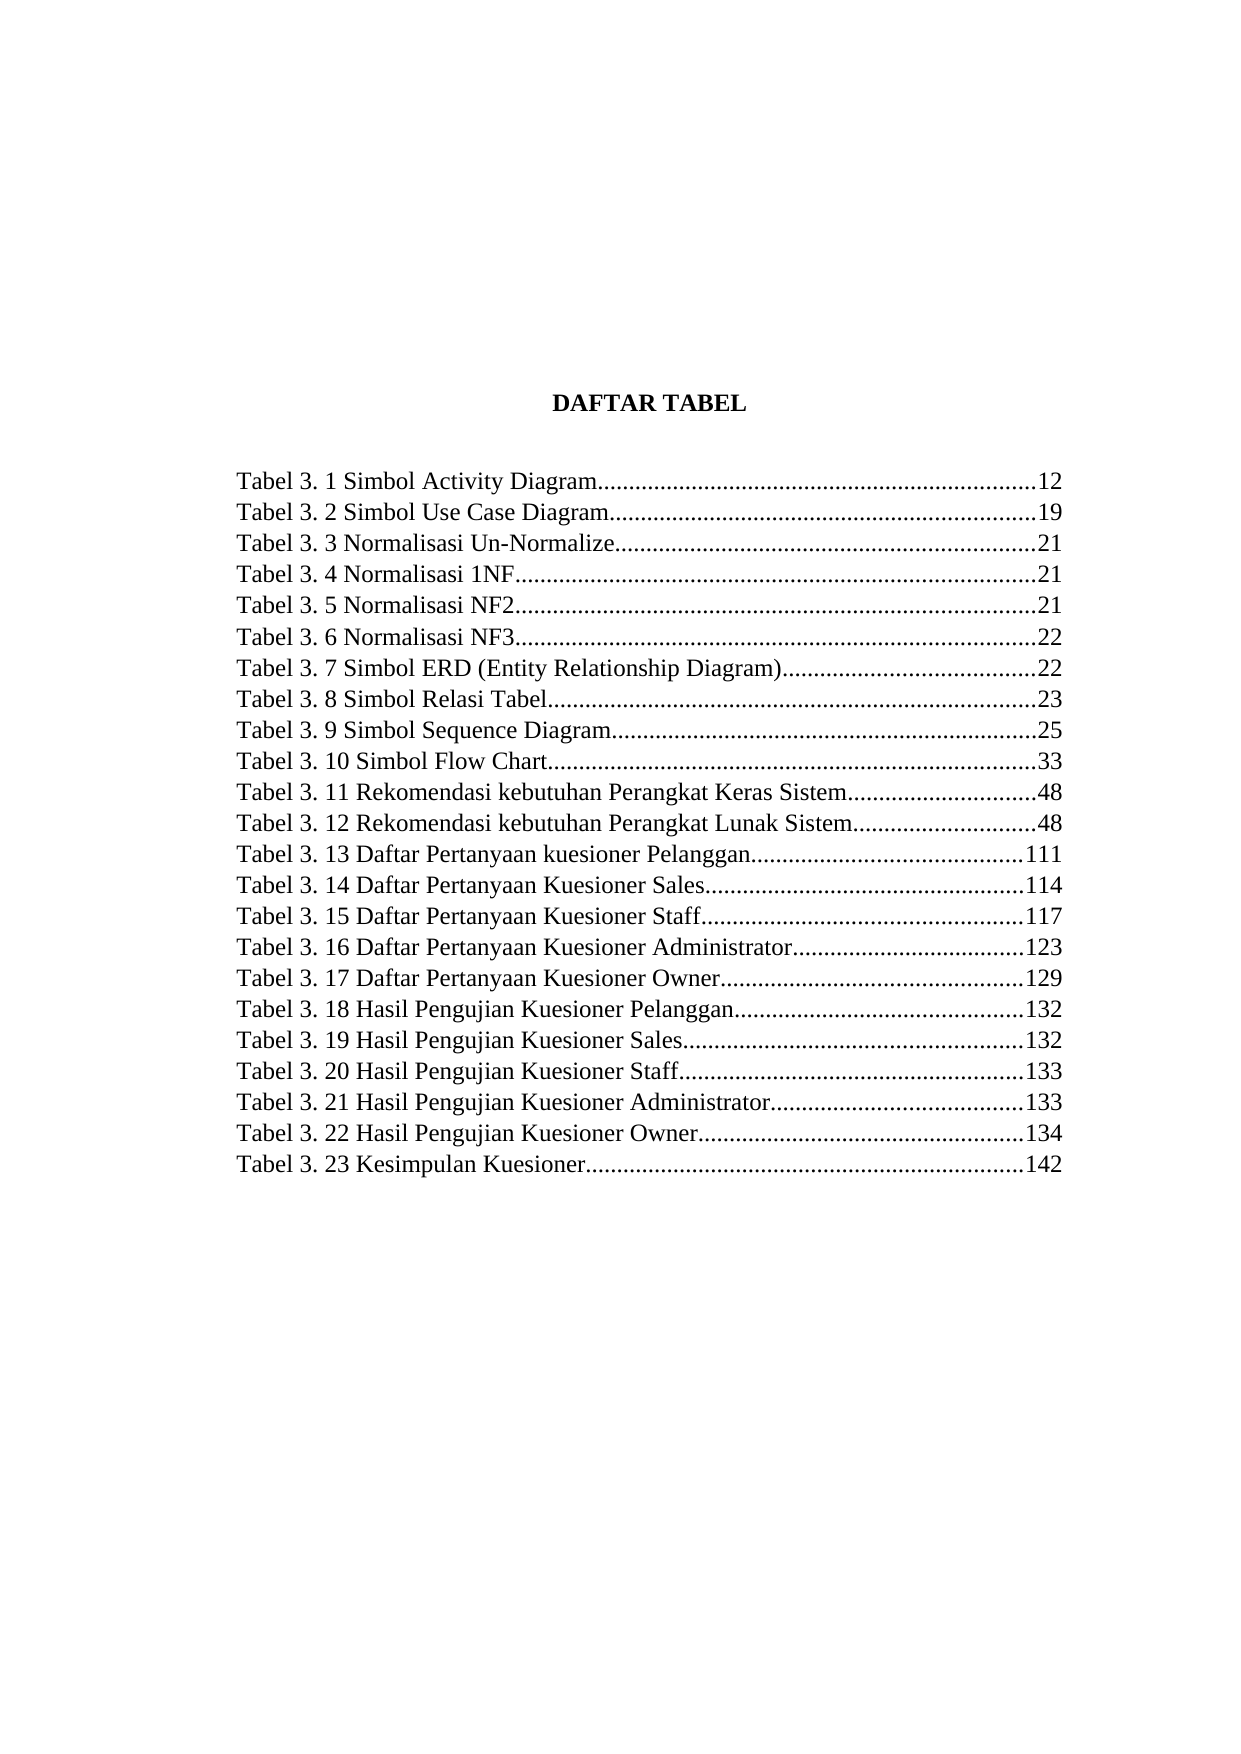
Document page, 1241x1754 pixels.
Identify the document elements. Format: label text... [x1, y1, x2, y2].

text Tabel 3. 11 Rekomendasi kebutuhan Perangkat Keras Sistem 48 [236, 777, 1063, 806]
text Tabel 3. 17 Daftar Pertanyaan Kuesioner Owner 129 [236, 963, 1063, 992]
subtitle DAFTAR TABEL [236, 388, 1063, 416]
text Tabel 3. 1 Simbol Activity Diagram 12 [236, 466, 1063, 495]
text Tabel 3. 4 Normalisasi 1NF 21 [236, 559, 1063, 588]
text Tabel 3. 18 Hasil Pengujian Kuesioner Pelanggan 132 [236, 994, 1063, 1023]
text Tabel 3. 23 Kesimpulan Kuesioner 142 [236, 1149, 1063, 1178]
text Tabel 3. 6 Normalisasi NF3 22 [236, 622, 1063, 650]
text Tabel 3. 10 Simbol Flow Chart 33 [236, 746, 1063, 774]
text Tabel 3. 19 Hasil Pengujian Kuesioner Sales 132 [236, 1025, 1063, 1054]
text Tabel 3. 7 Simbol ERD (Entity Relationship Diagram) 22 [236, 653, 1063, 681]
text Tabel 3. 2 Simbol Use Case Diagram 19 [236, 497, 1063, 526]
text Tabel 3. 5 Normalisasi NF2 21 [236, 591, 1063, 619]
text Tabel 3. 9 Simbol Sequence Diagram 25 [236, 715, 1063, 743]
text Tabel 3. 13 Daftar Pertanyaan kuesioner Pelanggan 111 [236, 839, 1063, 868]
text Tabel 3. 22 Hasil Pengujian Kuesioner Owner 134 [236, 1118, 1063, 1147]
text Tabel 3. 8 Simbol Relasi Tabel 23 [236, 684, 1063, 712]
text Tabel 3. 12 Rekomendasi kebutuhan Perangkat Lunak Sistem 48 [236, 808, 1063, 837]
text Tabel 3. 15 Daftar Pertanyaan Kuesioner Staff 117 [236, 901, 1063, 930]
text Tabel 3. 3 Normalisasi Un-Normalize 21 [236, 528, 1063, 557]
text Tabel 3. 14 Daftar Pertanyaan Kuesioner Sales 114 [236, 870, 1063, 899]
text Tabel 3. 16 Daftar Pertanyaan Kuesioner Administrator 123 [236, 932, 1063, 961]
text Tabel 3. 21 Hasil Pengujian Kuesioner Administrator 133 [236, 1087, 1063, 1116]
text Tabel 3. 20 Hasil Pengujian Kuesioner Staff 133 [236, 1056, 1063, 1085]
